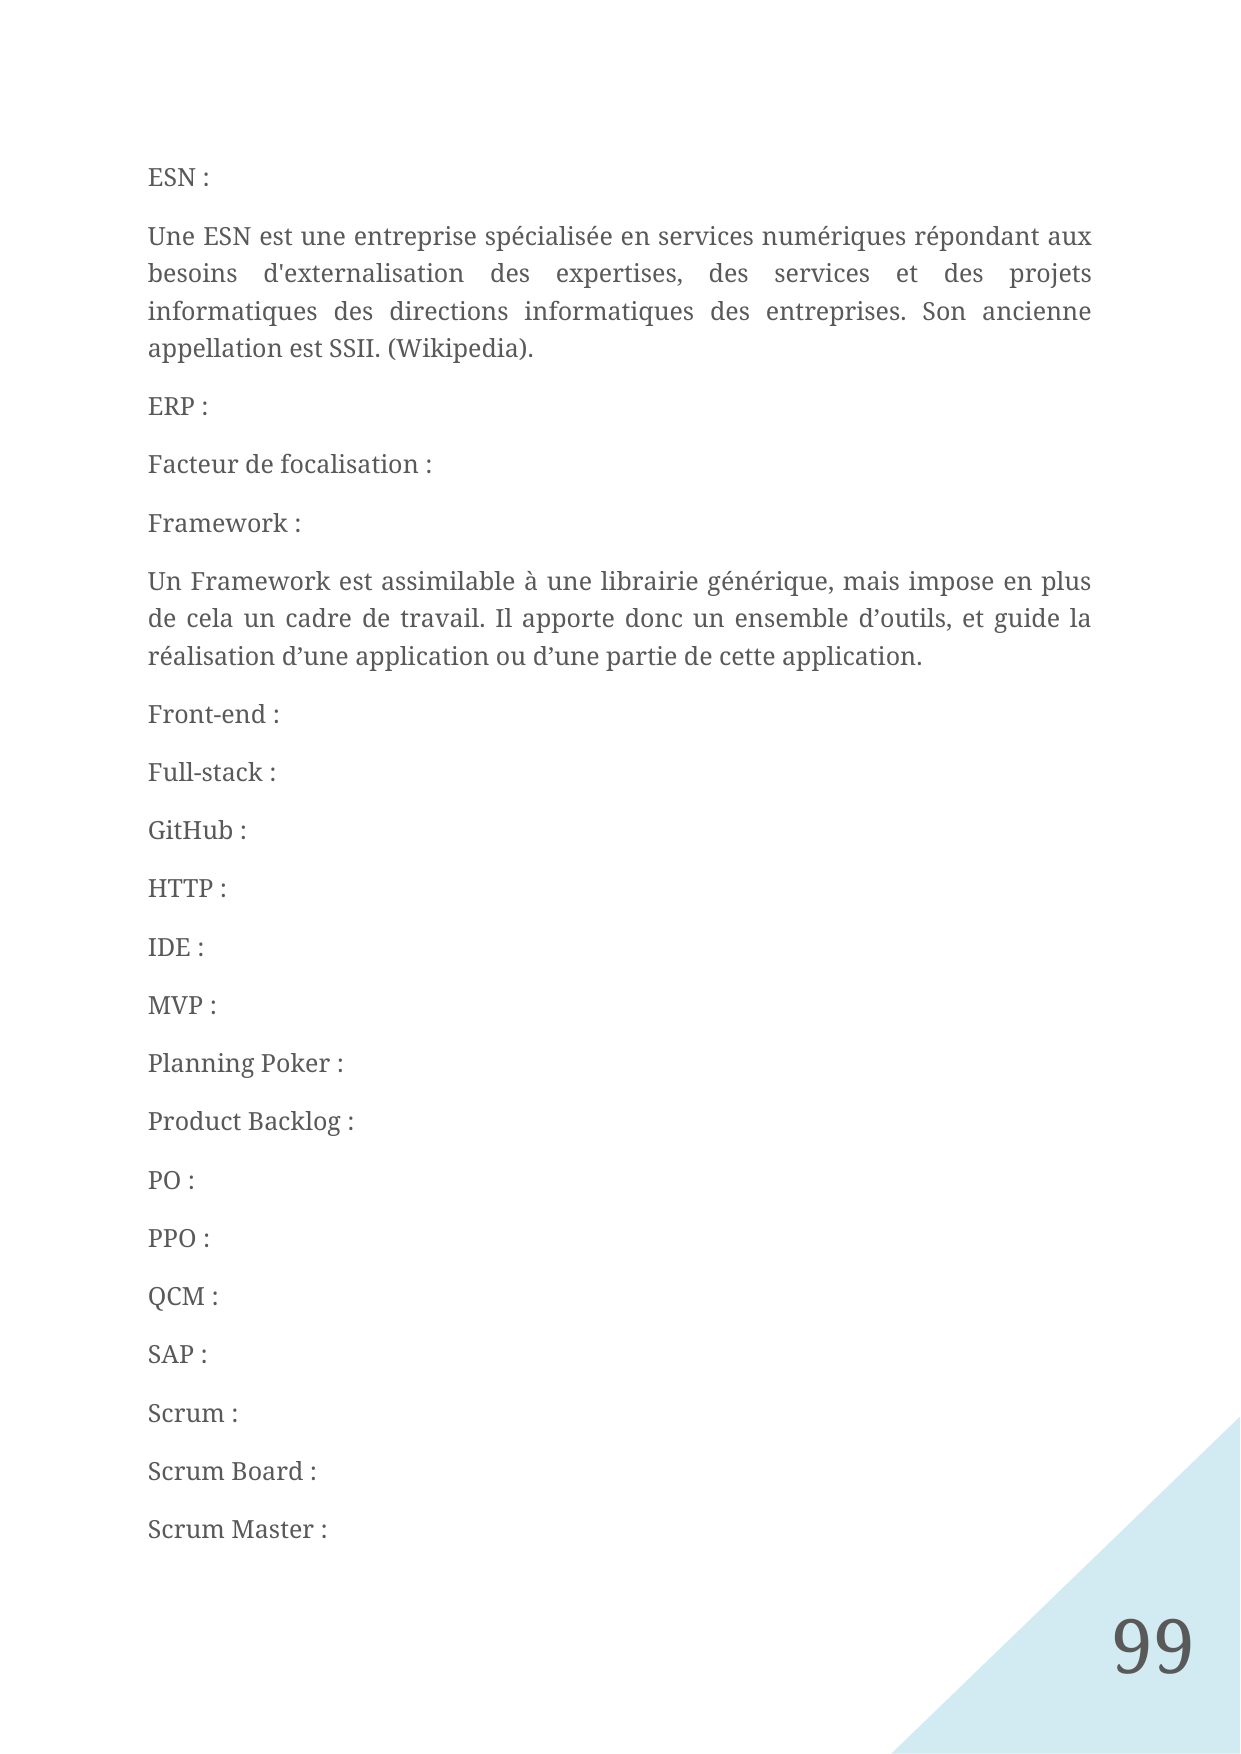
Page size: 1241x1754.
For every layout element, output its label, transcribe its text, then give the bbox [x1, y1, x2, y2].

text Scrum : [148, 1395, 1093, 1429]
text Scrum Master : [148, 1512, 1093, 1546]
text PO : [148, 1162, 1093, 1196]
text PPO : [148, 1221, 1093, 1254]
text Front-end : [148, 696, 1093, 731]
text GitHub : [148, 813, 1093, 847]
text Framework : [148, 505, 1093, 539]
text Facteur de focalisation : [148, 447, 1093, 481]
text Un Framework est assimilable à une librairie générique, mais impose en plus de cela un cadre de travail. Il apporte donc un ensemble d’outils, et guide la réalisation d’une application ou d’une partie de cette application. [148, 563, 1093, 672]
text SAP : [148, 1337, 1093, 1371]
text ERP : [148, 389, 1093, 423]
text Full-stack : [148, 755, 1093, 789]
text HTTP : [148, 871, 1093, 905]
text Planning Poker : [148, 1046, 1093, 1080]
text QCM : [148, 1279, 1093, 1313]
text ESN : [148, 160, 1093, 194]
text MVP : [148, 988, 1093, 1022]
text IDE : [148, 929, 1093, 963]
text Une ESN est une entreprise spécialisée en services numériques répondant aux besoins d'externalisation des expertises, des services et des projets informatiques des directions informatiques des entreprises. Son ancienne appellation est SSII. (Wikipedia). [148, 218, 1093, 364]
text Product Backlog : [148, 1104, 1093, 1138]
text Scrum Board : [148, 1453, 1093, 1487]
